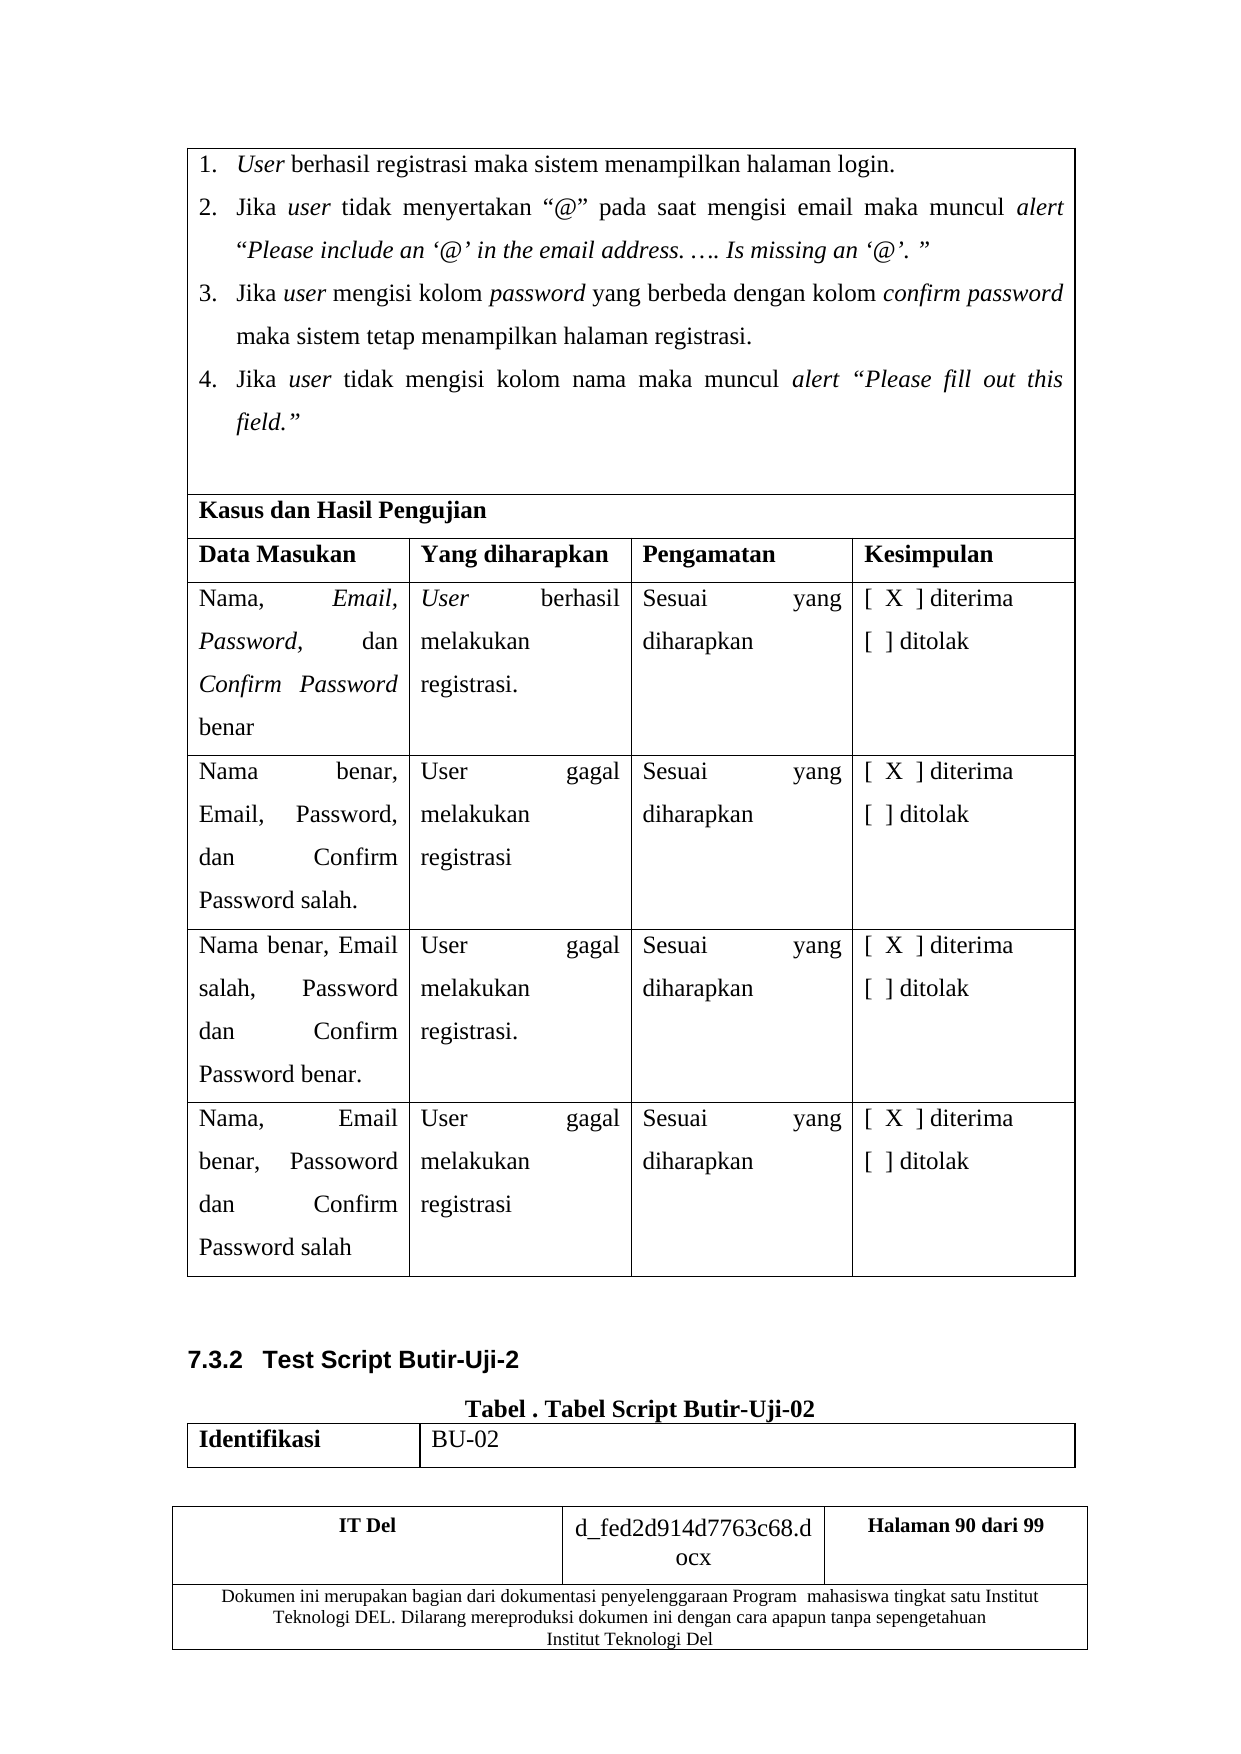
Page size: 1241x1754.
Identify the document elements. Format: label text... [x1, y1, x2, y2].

table_cell Kasus dan Hasil Pengujian [188, 495, 1074, 538]
table_cell Nama benar, Email salah, Password dan Confirm Password benar. [188, 930, 409, 1102]
table_cell User berhasil registrasi maka sistem menampilkan halaman login. Jika user tidak menyertakan “@” pada saat mengisi email maka muncul alert “Please include an ‘@’ in the email address. …. Is missing an ‘@’. ” Jika user mengisi kolom password yang berbeda dengan kolom confirm password maka sistem tetap menampilkan halaman registrasi. Jika user tidak mengisi kolom nama maka muncul alert “Please fill out this field.” [188, 149, 1074, 494]
table_cell Nama benar, Email, Password, dan Confirm Password salah. [188, 756, 409, 929]
table_cell User gagal melakukan registrasi [410, 756, 631, 929]
table_cell [ X ] diterima [ ] ditolak [853, 583, 1074, 755]
table_cell [ X ] diterima [ ] ditolak [853, 930, 1074, 1102]
table_header BU-02 [421, 1424, 1074, 1467]
text Tabel . Tabel Script Butir-Uji-02 [187, 1394, 1092, 1423]
table_cell Sesuai yang diharapkan [632, 930, 852, 1102]
subtitle Test Script Butir-Uji-2 [187, 1345, 1092, 1373]
table_header Identifikasi [188, 1424, 419, 1467]
table_cell Yang diharapkan [410, 539, 631, 582]
table_cell [ X ] diterima [ ] ditolak [853, 756, 1074, 929]
table_cell User gagal melakukan registrasi [410, 1103, 631, 1276]
table_cell Nama, Email benar, Passoword dan Confirm Password salah [188, 1103, 409, 1276]
table_cell User gagal melakukan registrasi. [410, 930, 631, 1102]
table_cell Data Masukan [188, 539, 409, 582]
table_cell [ X ] diterima [ ] ditolak [853, 1103, 1074, 1276]
table_cell Sesuai yang diharapkan [632, 1103, 852, 1276]
table_cell Sesuai yang diharapkan [632, 583, 852, 755]
table_cell Pengamatan [632, 539, 852, 582]
table_cell Sesuai yang diharapkan [632, 756, 852, 929]
table_cell Kesimpulan [853, 539, 1074, 582]
table_cell Nama, Email, Password, dan Confirm Password benar [188, 583, 409, 755]
table_cell User berhasil melakukan registrasi. [410, 583, 631, 755]
